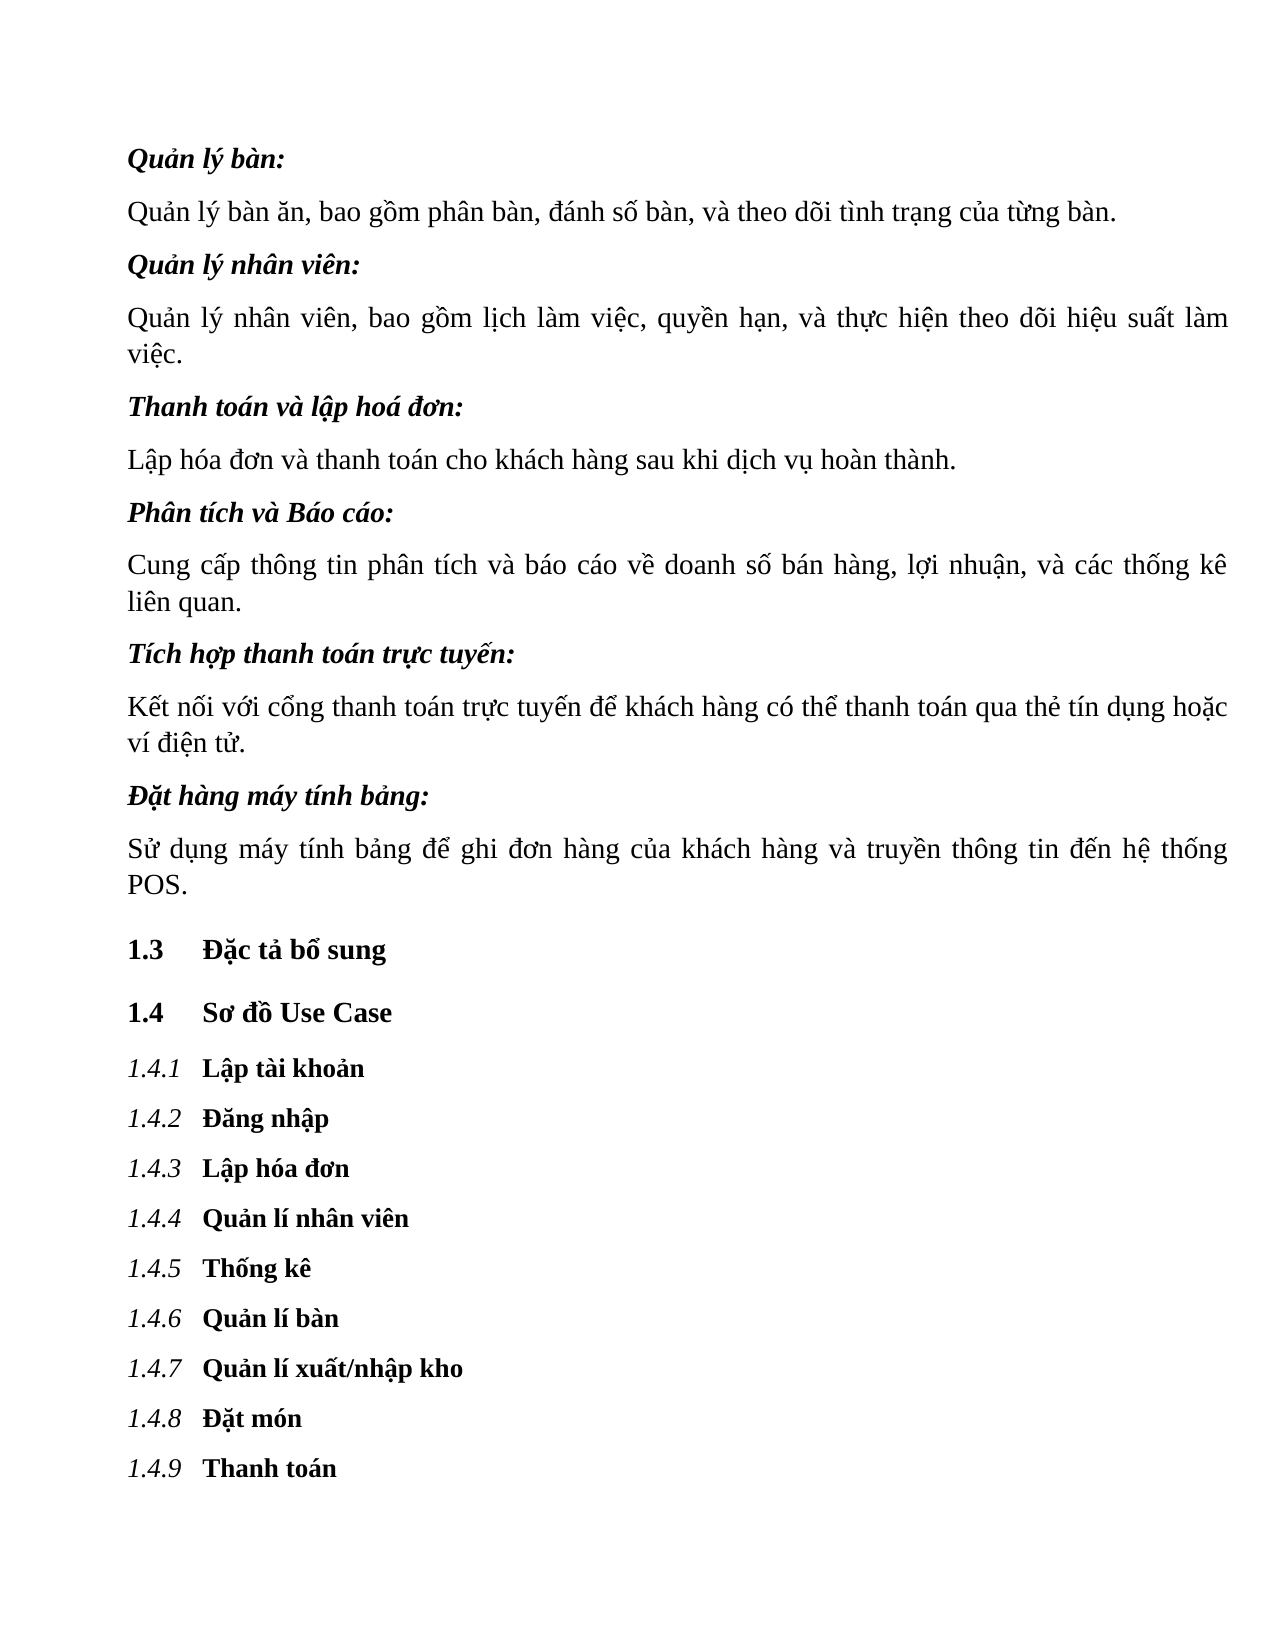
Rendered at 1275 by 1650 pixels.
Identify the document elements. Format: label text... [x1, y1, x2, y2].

text Tích hợp thanh toán trực tuyến: [127, 636, 1229, 670]
text Phân tích và Báo cáo: [127, 495, 1229, 528]
subtitle Đặc tả bổ sung [127, 932, 1229, 966]
text Quản lý nhân viên: [127, 247, 1229, 281]
subtitle Sơ đồ Use Case [127, 995, 1229, 1029]
subtitle Thống kê [127, 1258, 1229, 1283]
subtitle Đăng nhập [127, 1108, 1229, 1133]
subtitle Thanh toán [127, 1458, 1229, 1483]
text Thanh toán và lập hoá đơn: [127, 389, 1229, 423]
subtitle Lập hóa đơn [127, 1158, 1229, 1183]
text Đặt hàng máy tính bảng: [127, 778, 1229, 812]
subtitle Quản lí nhân viên [127, 1208, 1229, 1233]
text Cung cấp thông tin phân tích và báo cáo về doanh số bán hàng, lợi nhuận, và các thống kê liên quan. [127, 547, 1229, 617]
subtitle Quản lí xuất/nhập kho [127, 1358, 1229, 1383]
text Kết nối với cổng thanh toán trực tuyến để khách hàng có thể thanh toán qua thẻ tín dụng hoặc ví điện tử. [127, 689, 1229, 759]
text Quản lý bàn ăn, bao gồm phân bàn, đánh số bàn, và theo dõi tình trạng của từng bàn. [127, 194, 1229, 228]
subtitle Quản lí bàn [127, 1308, 1229, 1333]
text Lập hóa đơn và thanh toán cho khách hàng sau khi dịch vụ hoàn thành. [127, 442, 1229, 475]
text Quản lý nhân viên, bao gồm lịch làm việc, quyền hạn, và thực hiện theo dõi hiệu suất làm việc. [127, 300, 1229, 370]
subtitle Lập tài khoản [127, 1058, 1229, 1083]
text Quản lý bàn: [127, 142, 1229, 175]
subtitle Đặt món [127, 1408, 1229, 1433]
text Sử dụng máy tính bảng để ghi đơn hàng của khách hàng và truyền thông tin đến hệ thống POS. [127, 831, 1229, 901]
